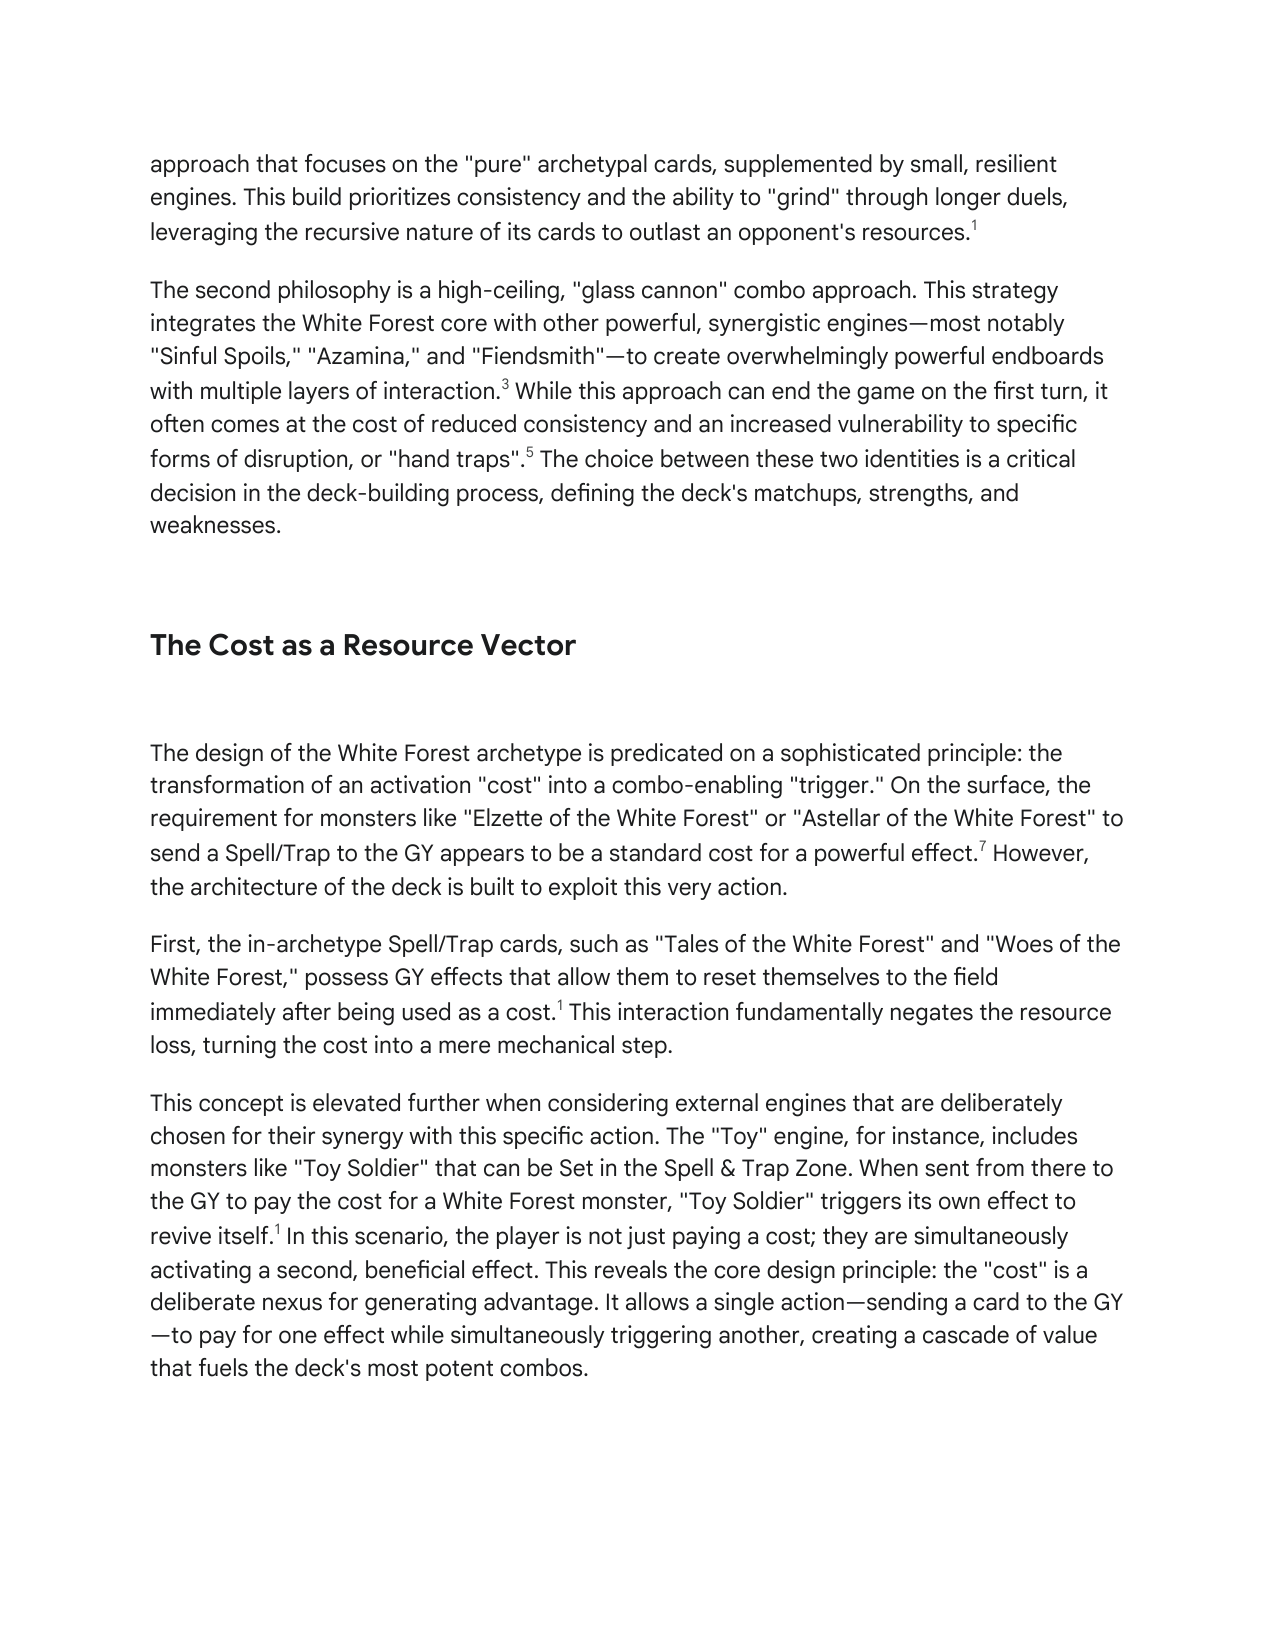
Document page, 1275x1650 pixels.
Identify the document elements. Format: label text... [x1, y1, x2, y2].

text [150, 150, 1125, 247]
text The second philosophy is a high-ceiling, "glass cannon" combo approach. This strategy integrates the White Forest core with other powerful, synergistic engines—most notably "Sinful Spoils," "Azamina," and "Fiendsmith"—to create overwhelmingly powerful endboards with multiple layers of interaction.3 While this approach can end the game on the first turn, it often comes at the cost of reduced consistency and an increased vulnerability to specific forms of disruption, or "hand traps".5 The choice between these two identities is a critical decision in the deck-building process, defining the deck's matchups, strengths, and weaknesses. [150, 277, 1125, 540]
text This concept is elevated further when considering external engines that are deliberately chosen for their synergy with this specific action. The "Toy" engine, for instance, includes monsters like "Toy Soldier" that can be Set in the Spell & Trap Zone. When sent from there to the GY to pay the cost for a White Forest monster, "Toy Soldier" triggers its own effect to revive itself.1 In this scenario, the player is not just paying a cost; they are simultaneously activating a second, beneficial effect. This reveals the core design principle: the "cost" is a deliberate nexus for generating advantage. It allows a single action—sending a card to the GY—to pay for one effect while simultaneously triggering another, creating a cascade of value that fuels the deck's most potent combos. [150, 1089, 1125, 1383]
text First, the in-archetype Spell/Trap cards, such as "Tales of the White Forest" and "Woes of the White Forest," possess GY effects that allow them to reset themselves to the field immediately after being used as a cost.1 This interaction fundamentally negates the resource loss, turning the cost into a mere mechanical step. [150, 930, 1125, 1060]
text The design of the White Forest archetype is predicated on a sophisticated principle: the transformation of an activation "cost" into a combo-enabling "trigger." On the surface, the requirement for monsters like "Elzette of the White Forest" or "Astellar of the White Forest" to send a Spell/Trap to the GY appears to be a standard cost for a powerful effect.7 However, the architecture of the deck is built to exploit this very action. [150, 739, 1125, 901]
subtitle The Cost as a Resource Vector [150, 627, 1125, 663]
